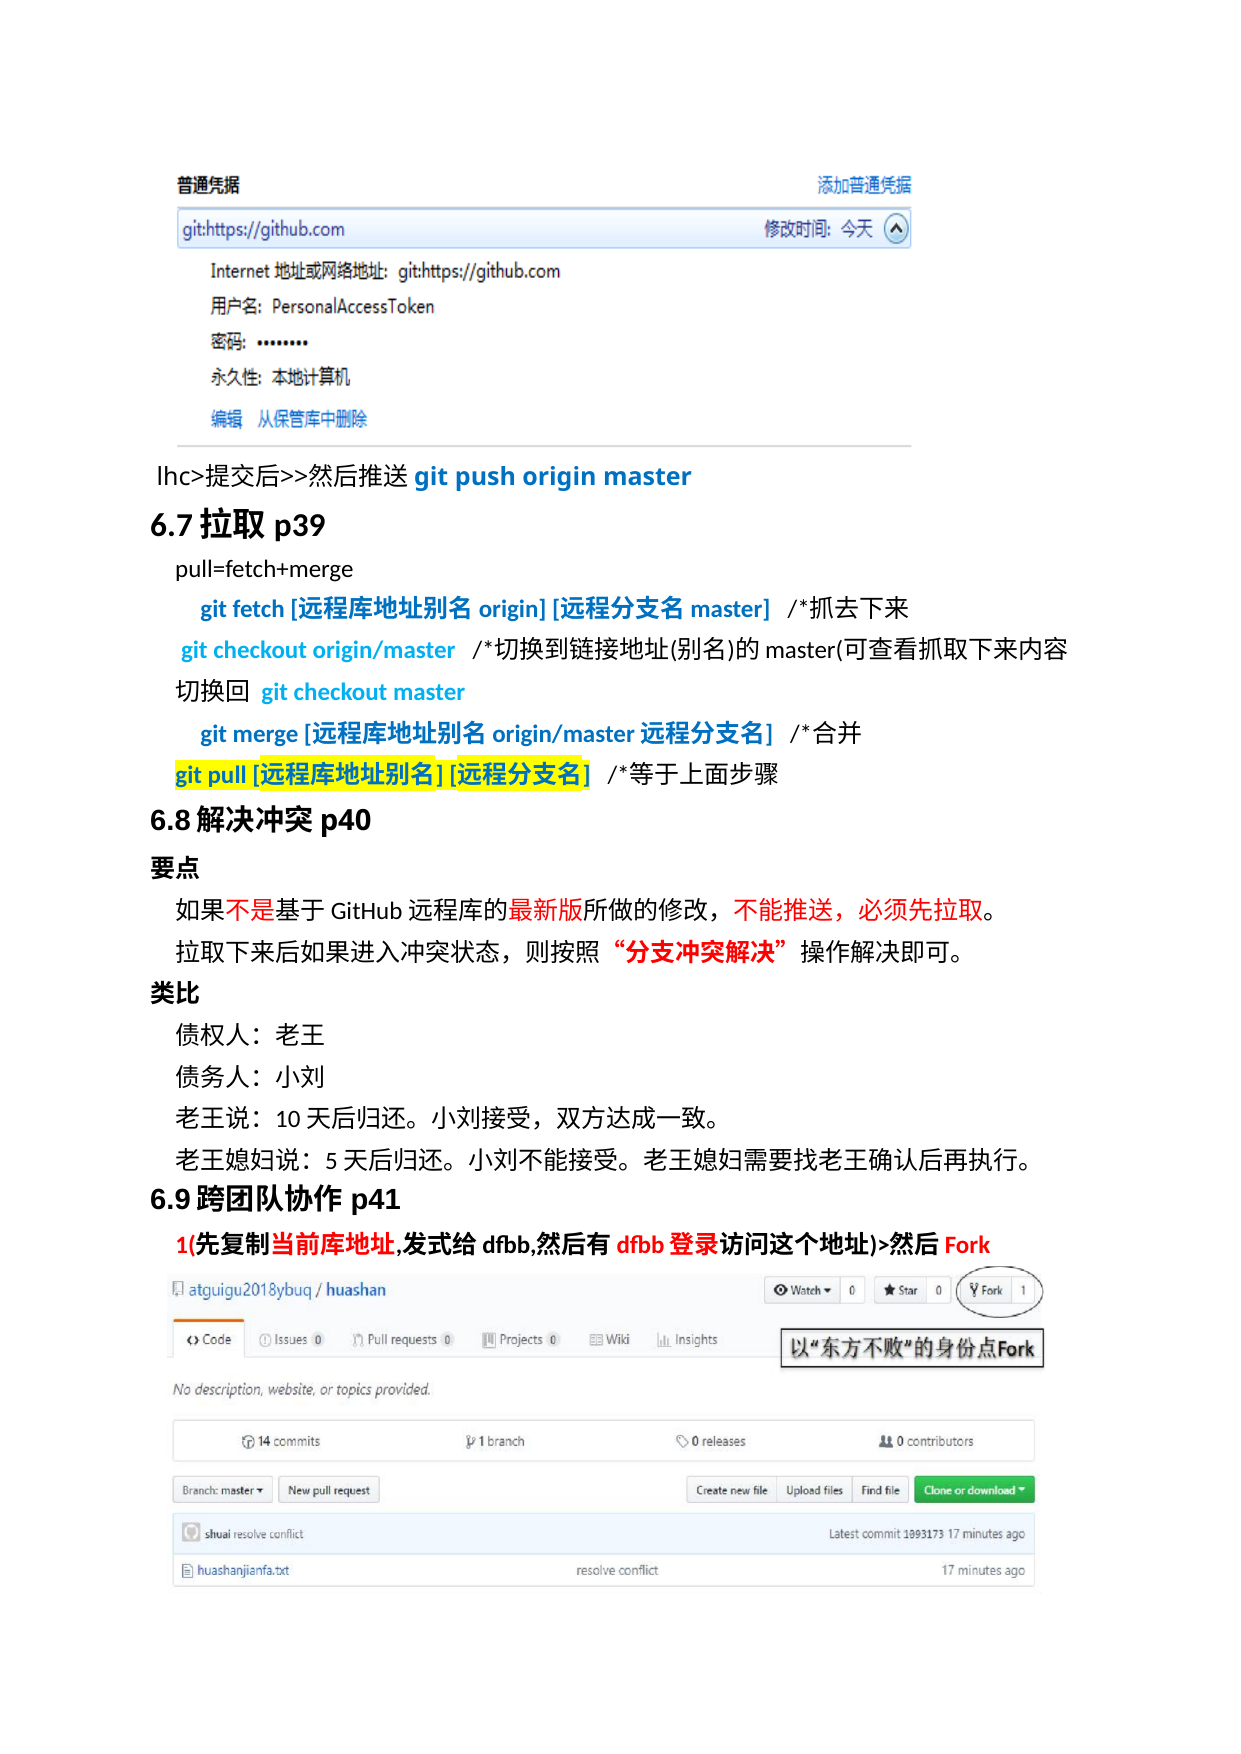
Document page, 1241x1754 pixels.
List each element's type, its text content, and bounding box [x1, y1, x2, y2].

text git checkout origin/master /*切换到链接地址(别名)的master(可查看抓取下来内容 [150, 630, 1090, 666]
text 类比 [150, 974, 1090, 1010]
subtitle 6.9跨团队协作 p41 [150, 1182, 1092, 1216]
picture [150, 150, 978, 452]
text 1(先复制当前库地址,发式给dfbb,然后有dfbb登录访问这个地址)>然后Fork [150, 1224, 1090, 1261]
picture [167, 1266, 1047, 1594]
text 债务人：小刘 [150, 1057, 1090, 1093]
text git merge [远程库地址别名origin/master远程分支名] /*合并 [150, 713, 1090, 749]
text 如果不是基于 GitHub 远程库的最新版所做的修改，不能推送，必须先拉取。 [150, 891, 1090, 927]
text git fetch [远程库地址别名origin] [远程分支名master] /*抓去下来 [150, 588, 1090, 624]
text pull=fetch+merge [150, 553, 1090, 584]
text 6.7拉取 p39 [150, 498, 1090, 546]
text 要点 [150, 849, 1090, 885]
text 老王说：10 天后归还。小刘接受，双方达成一致。 [150, 1099, 1090, 1135]
text 切换回 git checkout master [150, 672, 1090, 708]
text 老王媳妇说：5 天后归还。小刘不能接受。老王媳妇需要找老王确认后再执行。 [150, 1141, 1090, 1177]
text 6.8解决冲突 p40 [150, 797, 1092, 839]
text git pull [远程库地址别名] [远程分支名] /*等于上面步骤 [150, 755, 260, 791]
text 债权人：老王 [150, 1016, 1090, 1052]
text lhc>提交后>>然后推送 git push origin master [150, 456, 1090, 492]
text 拉取下来后如果进入冲突状态，则按照“分支冲突解决”操作解决即可。 [150, 932, 1090, 968]
text git pull [远程库地址别名] [远程分支名] /*等于上面步骤 [582, 755, 1090, 791]
